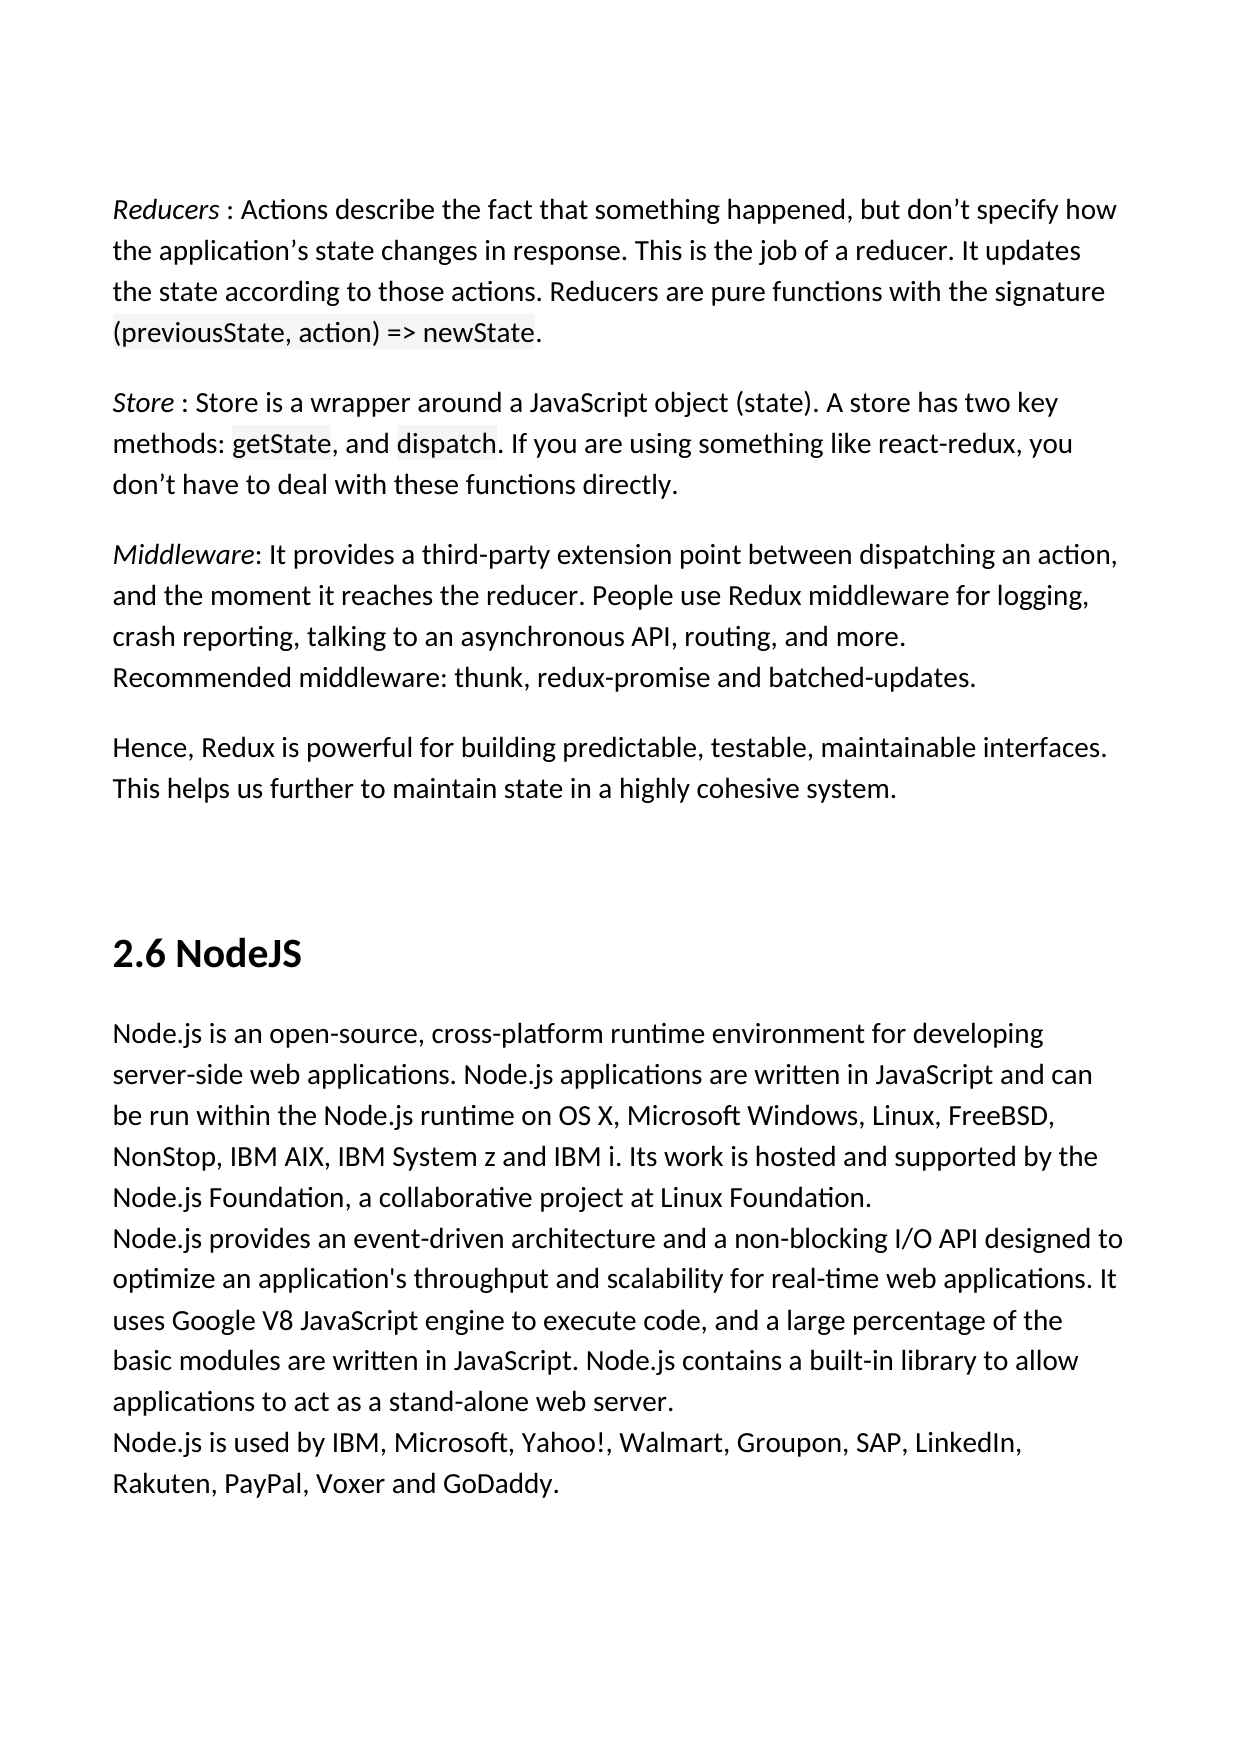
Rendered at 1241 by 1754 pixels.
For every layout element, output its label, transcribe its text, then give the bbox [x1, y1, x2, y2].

text Store : Store is a wrapper around a JavaScript object (state). A store has two key methods: getState, and dispatch. If you are using something like react-redux, you don’t have to deal with these functions directly. [112, 384, 1128, 501]
text Node.js is an open-source, cross-platform runtime environment for developing server-side web applications. Node.js applications are written in JavaScript and can be run within the Node.js runtime on OS X, Microsoft Windows, Linux, FreeBSD, NonStop, IBM AIX, IBM System z and IBM i. Its work is hosted and supported by the Node.js Foundation, a collaborative project at Linux Foundation. [112, 1015, 1128, 1214]
text Middleware: It provides a third-party extension point between dispatching an action, and the moment it reaches the reducer. People use Redux middleware for logging, crash reporting, talking to an asynchronous API, routing, and more. Recommended middleware: thunk, redux-promise and batched-updates. [112, 536, 1128, 694]
text 2.6 NodeJS [112, 927, 1128, 978]
text Reducers : Actions describe the fact that something happened, but don’t specify how the application’s state changes in response. This is the job of a reducer. It updates the state according to those actions. Reducers are pure functions with the signature (previousState, action) => newState. [112, 191, 1128, 349]
text Hence, Redux is powerful for building predictable, testable, maintainable interfaces. This helps us further to maintain state in a highly cohesive system. [112, 729, 1128, 805]
text Node.js provides an event-driven architecture and a non-blocking I/O API designed to optimize an application's throughput and scalability for real-time web applications. It uses Google V8 JavaScript engine to execute code, and a large percentage of the basic modules are written in JavaScript. Node.js contains a built-in library to allow applications to act as a stand-alone web server. [112, 1220, 1128, 1419]
text Node.js is used by IBM, Microsoft, Yahoo!, Walmart, Groupon, SAP, LinkedIn, Rakuten, PayPal, Voxer and GoDaddy. [112, 1424, 1128, 1501]
